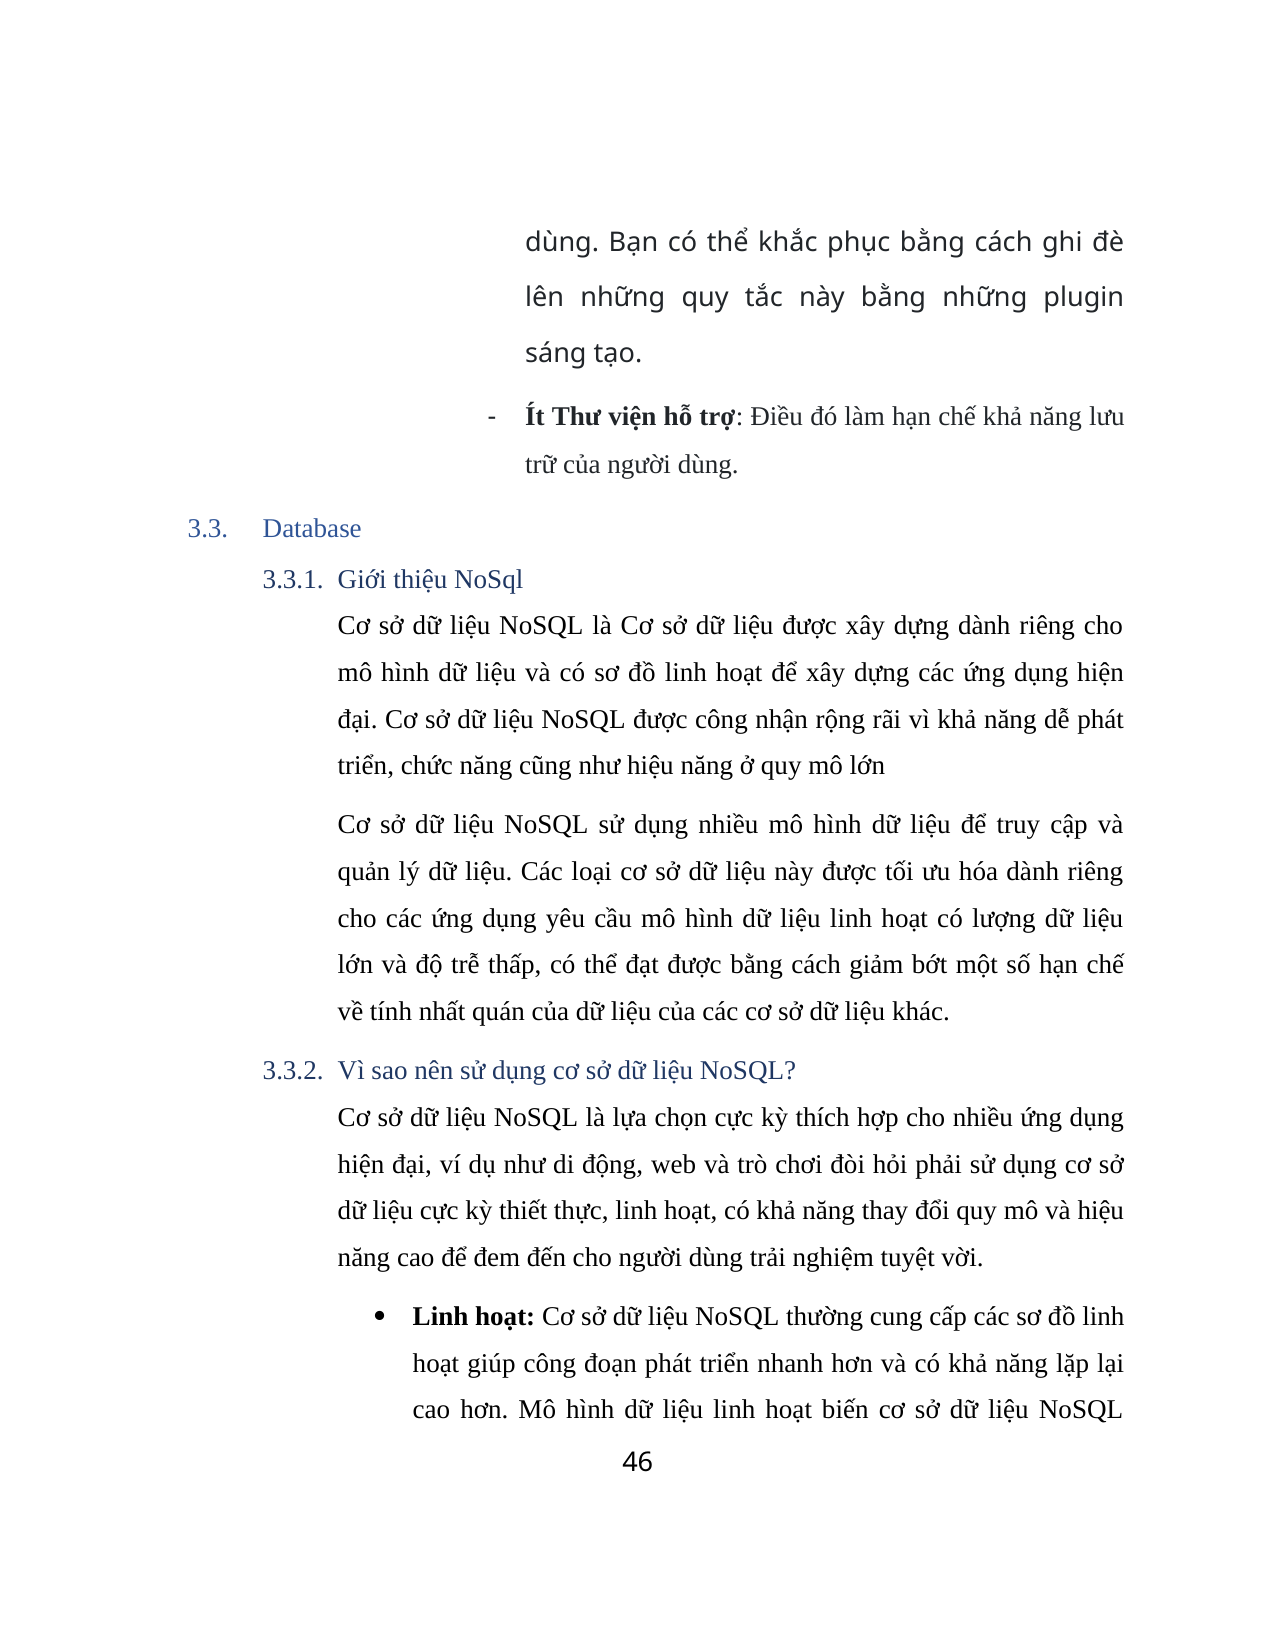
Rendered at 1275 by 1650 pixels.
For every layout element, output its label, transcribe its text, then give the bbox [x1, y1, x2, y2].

text Cơ sở dữ liệu NoSQL sử dụng nhiều mô hình dữ liệu để truy cập và quản lý dữ liệu. Các loại cơ sở dữ liệu này được tối ưu hóa dành riêng cho các ứng dụng yêu cầu mô hình dữ liệu linh hoạt có lượng dữ liệu lớn và độ trễ thấp, có thể đạt được bằng cách giảm bớt một số hạn chế về tính nhất quán của dữ liệu của các cơ sở dữ liệu khác. [337, 808, 1125, 1026]
subtitle Giới thiệu NoSql [262, 563, 1125, 594]
text Cơ sở dữ liệu NoSQL là Cơ sở dữ liệu được xây dựng dành riêng cho mô hình dữ liệu và có sơ đồ linh hoạt để xây dựng các ứng dụng hiện đại. Cơ sở dữ liệu NoSQL được công nhận rộng rãi vì khả năng dễ phát triển, chức năng cũng như hiệu năng ở quy mô lớn [337, 609, 1125, 781]
list Ít Thư viện hỗ trợ: Điều đó làm hạn chế khả năng lưu trữ của người dùng. [487, 396, 1125, 480]
subtitle Vì sao nên sử dụng cơ sở dữ liệu NoSQL? [262, 1054, 1125, 1086]
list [375, 1300, 1125, 1425]
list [487, 222, 1125, 370]
text Cơ sở dữ liệu NoSQL là lựa chọn cực kỳ thích hợp cho nhiều ứng dụng hiện đại, ví dụ như di động, web và trò chơi đòi hỏi phải sử dụng cơ sở dữ liệu cực kỳ thiết thực, linh hoạt, có khả năng thay đổi quy mô và hiệu năng cao để đem đến cho người dùng trải nghiệm tuyệt vời. [337, 1101, 1125, 1272]
subtitle Database [187, 512, 1125, 543]
